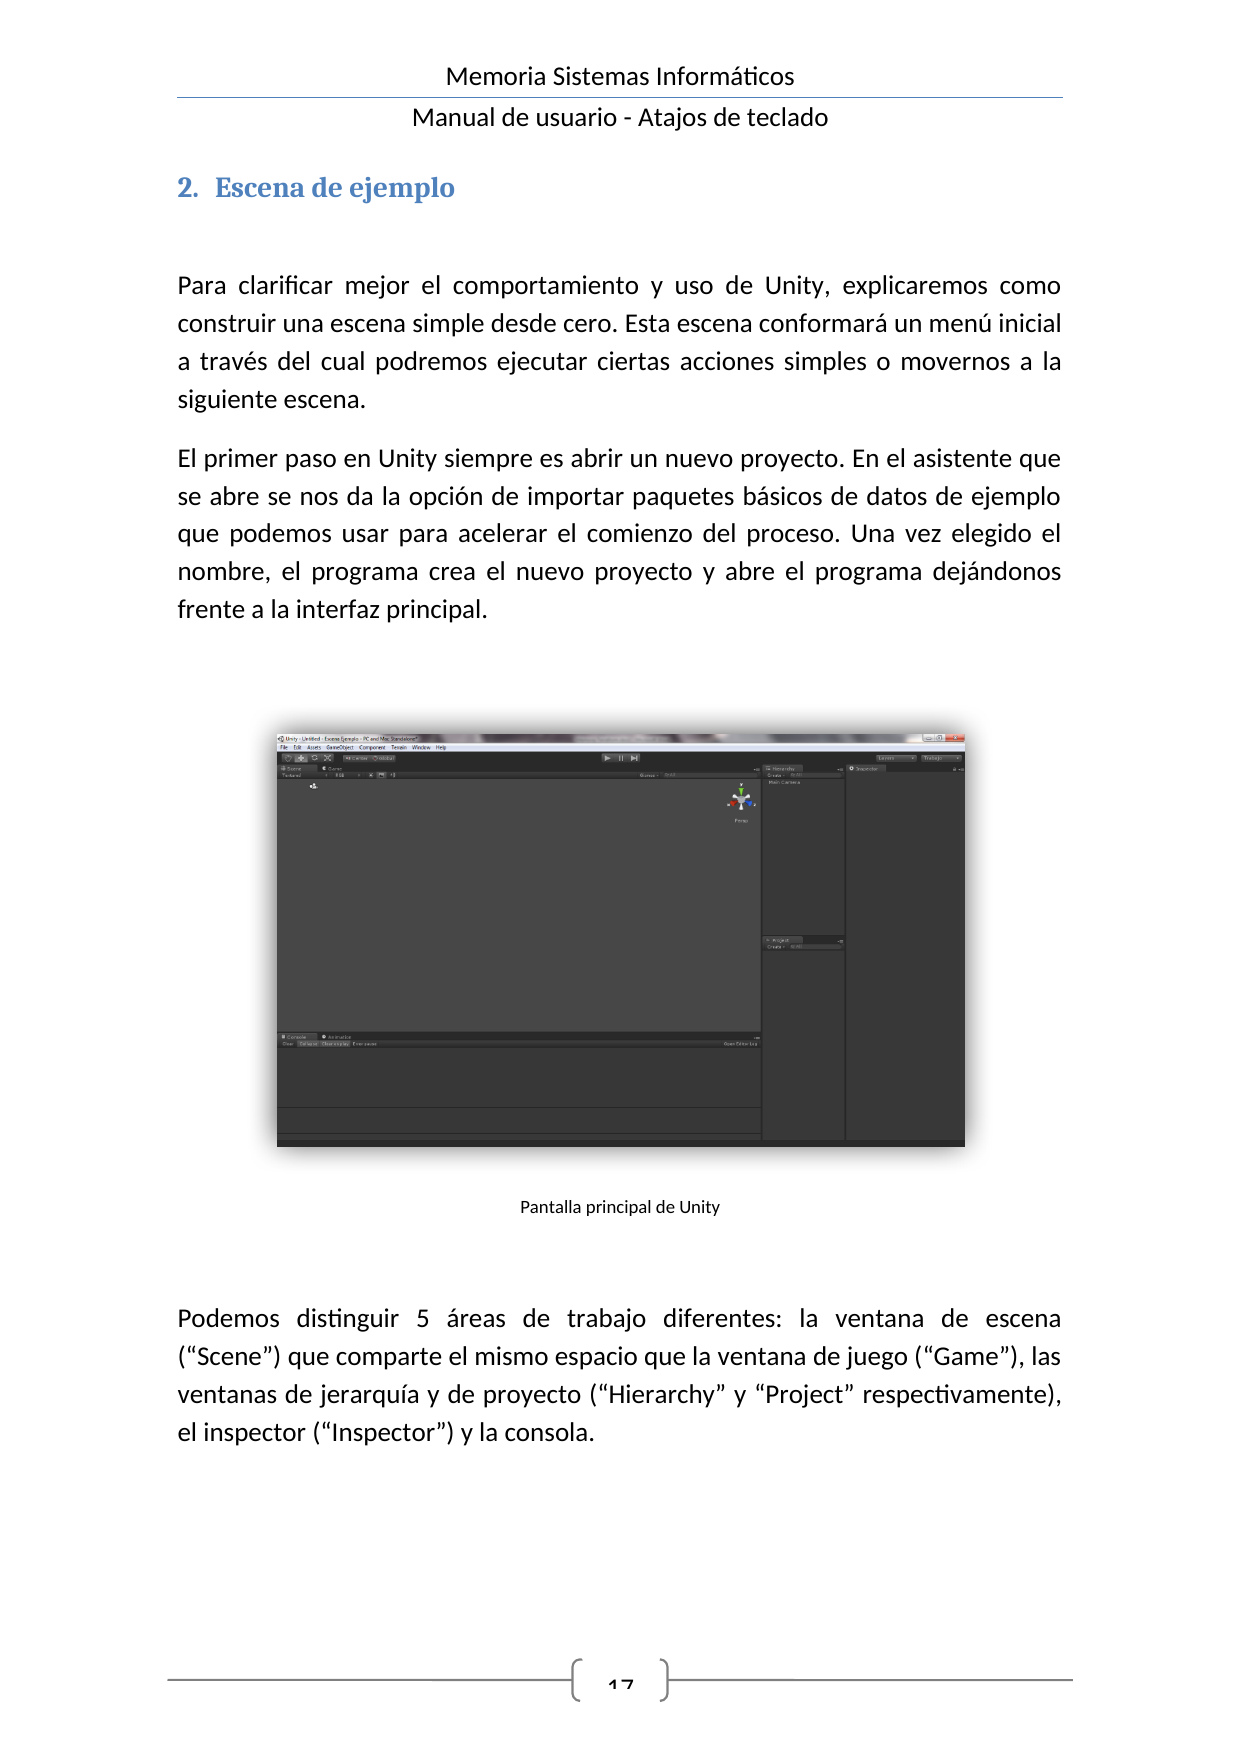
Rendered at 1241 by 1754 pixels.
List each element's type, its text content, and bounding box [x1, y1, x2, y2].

subtitle Escena de ejemplo [177, 171, 1063, 204]
text El primer paso en Unity siempre es abrir un nuevo proyecto. En el asistente que se abre se nos da la opción de importar paquetes básicos de datos de ejemplo que podemos usar para acelerar el comienzo del proceso. Una vez elegido el nombre, el programa crea el nuevo proyecto y abre el programa dejándonos frente a la interfaz principal. [177, 441, 1063, 626]
text Podemos distinguir 5 áreas de trabajo diferentes: la ventana de escena (“Scene”) que comparte el mismo espacio que la ventana de juego (“Game”), las ventanas de jerarquía y de proyecto (“Hierarchy” y “Project” respectivamente), el inspector (“Inspector”) y la consola. [177, 1301, 1063, 1448]
text Para clarificar mejor el comportamiento y uso de Unity, explicaremos como construir una escena simple desde cero. Esta escena conformará un menú inicial a través del cual podremos ejecutar ciertas acciones simples o movernos a la siguiente escena. [177, 268, 1063, 415]
picture [277, 734, 965, 1147]
text Pantalla principal de Unity [177, 1195, 1063, 1218]
